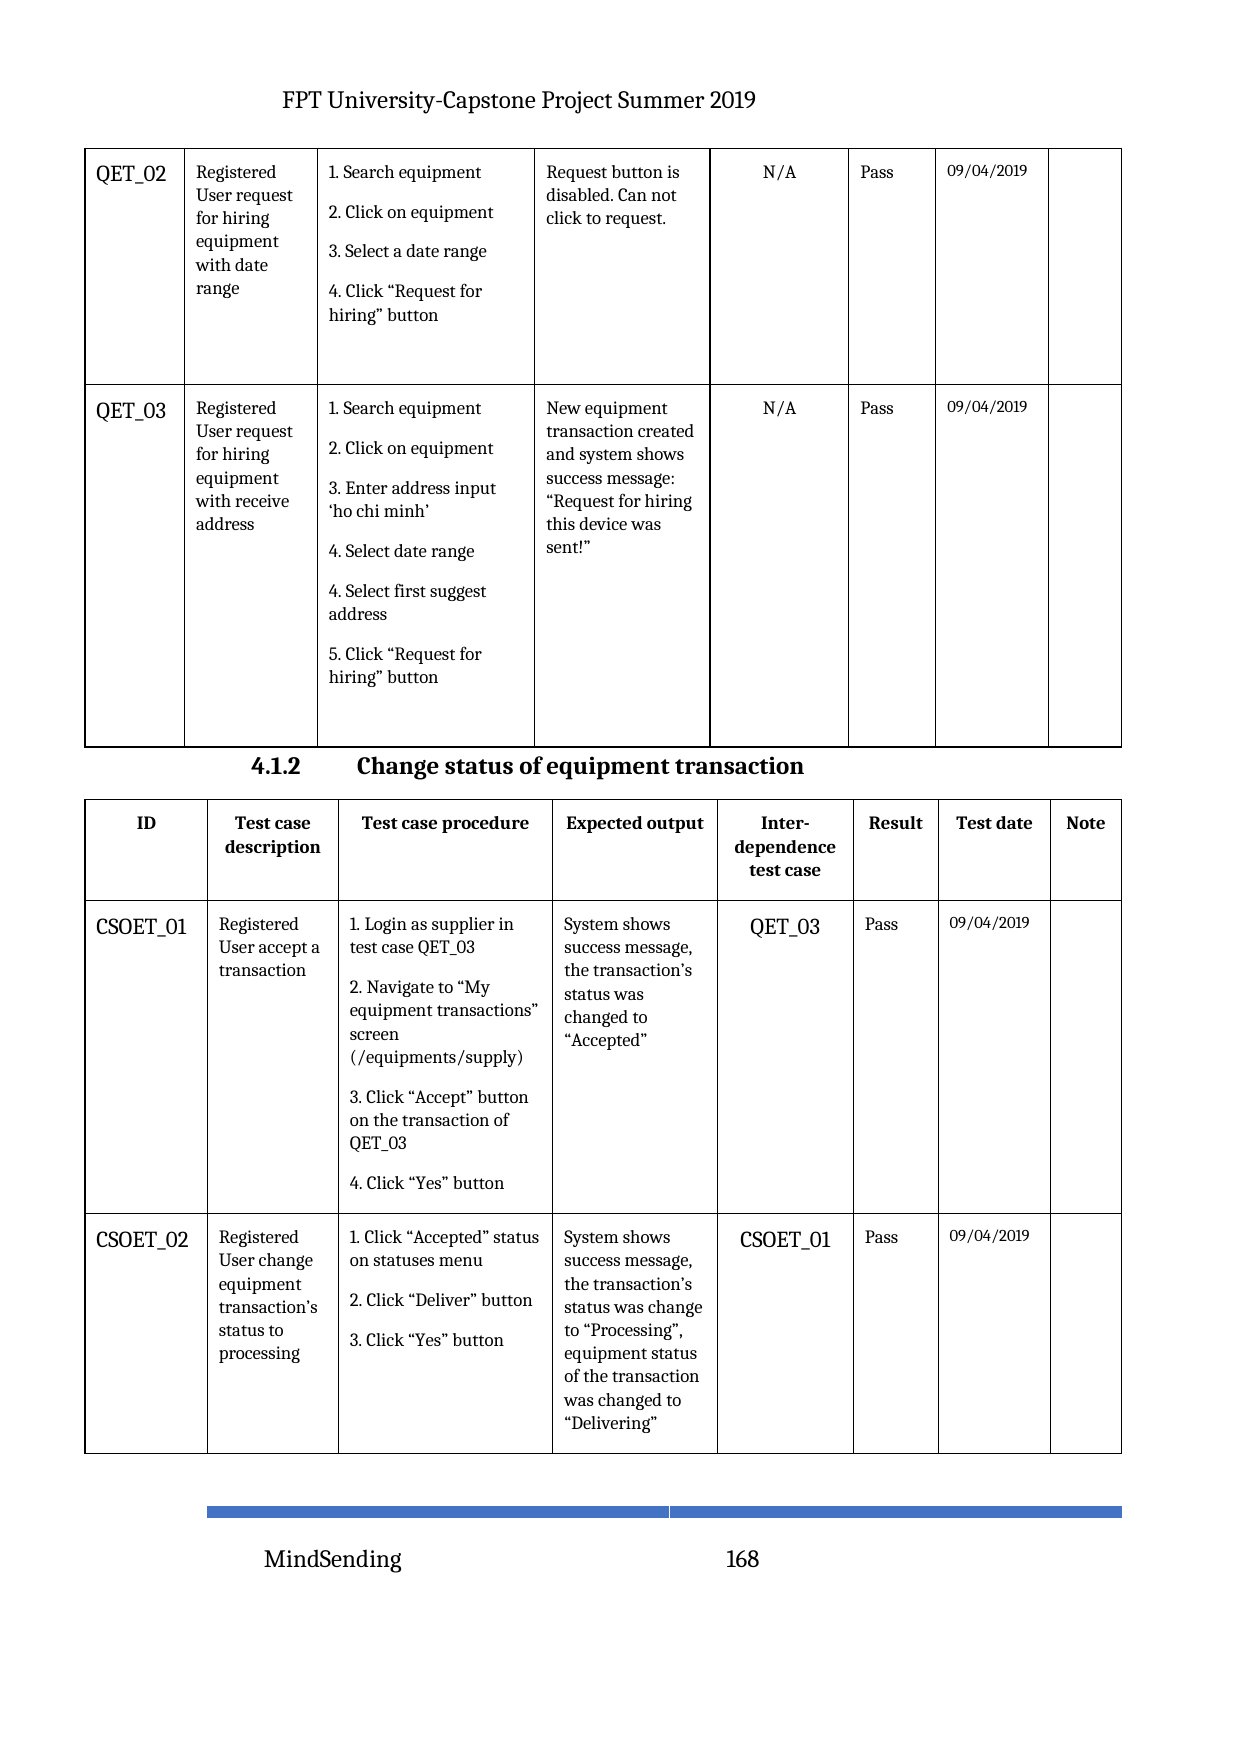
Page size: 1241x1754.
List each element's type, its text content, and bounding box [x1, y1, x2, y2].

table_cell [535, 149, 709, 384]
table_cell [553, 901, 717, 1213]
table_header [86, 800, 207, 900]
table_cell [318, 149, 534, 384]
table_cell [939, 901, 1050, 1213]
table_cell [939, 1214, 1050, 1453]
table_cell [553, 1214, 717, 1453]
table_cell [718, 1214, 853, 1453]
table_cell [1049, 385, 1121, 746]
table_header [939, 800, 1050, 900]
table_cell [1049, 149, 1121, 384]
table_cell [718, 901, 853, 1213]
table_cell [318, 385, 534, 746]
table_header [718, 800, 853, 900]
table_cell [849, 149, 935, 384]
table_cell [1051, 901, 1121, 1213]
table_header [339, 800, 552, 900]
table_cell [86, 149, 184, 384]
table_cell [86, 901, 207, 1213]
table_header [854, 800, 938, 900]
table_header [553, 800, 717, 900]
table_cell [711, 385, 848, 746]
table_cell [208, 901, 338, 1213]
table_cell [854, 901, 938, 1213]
subtitle Change status of equipment transaction [206, 752, 1122, 780]
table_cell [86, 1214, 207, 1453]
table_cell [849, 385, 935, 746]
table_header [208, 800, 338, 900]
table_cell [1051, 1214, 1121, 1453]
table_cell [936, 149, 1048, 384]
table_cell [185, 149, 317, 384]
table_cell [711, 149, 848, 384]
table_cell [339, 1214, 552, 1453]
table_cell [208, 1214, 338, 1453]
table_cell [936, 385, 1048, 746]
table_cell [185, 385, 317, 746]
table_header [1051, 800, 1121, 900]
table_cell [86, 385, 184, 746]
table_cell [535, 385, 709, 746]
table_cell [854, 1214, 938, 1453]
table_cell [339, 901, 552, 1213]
